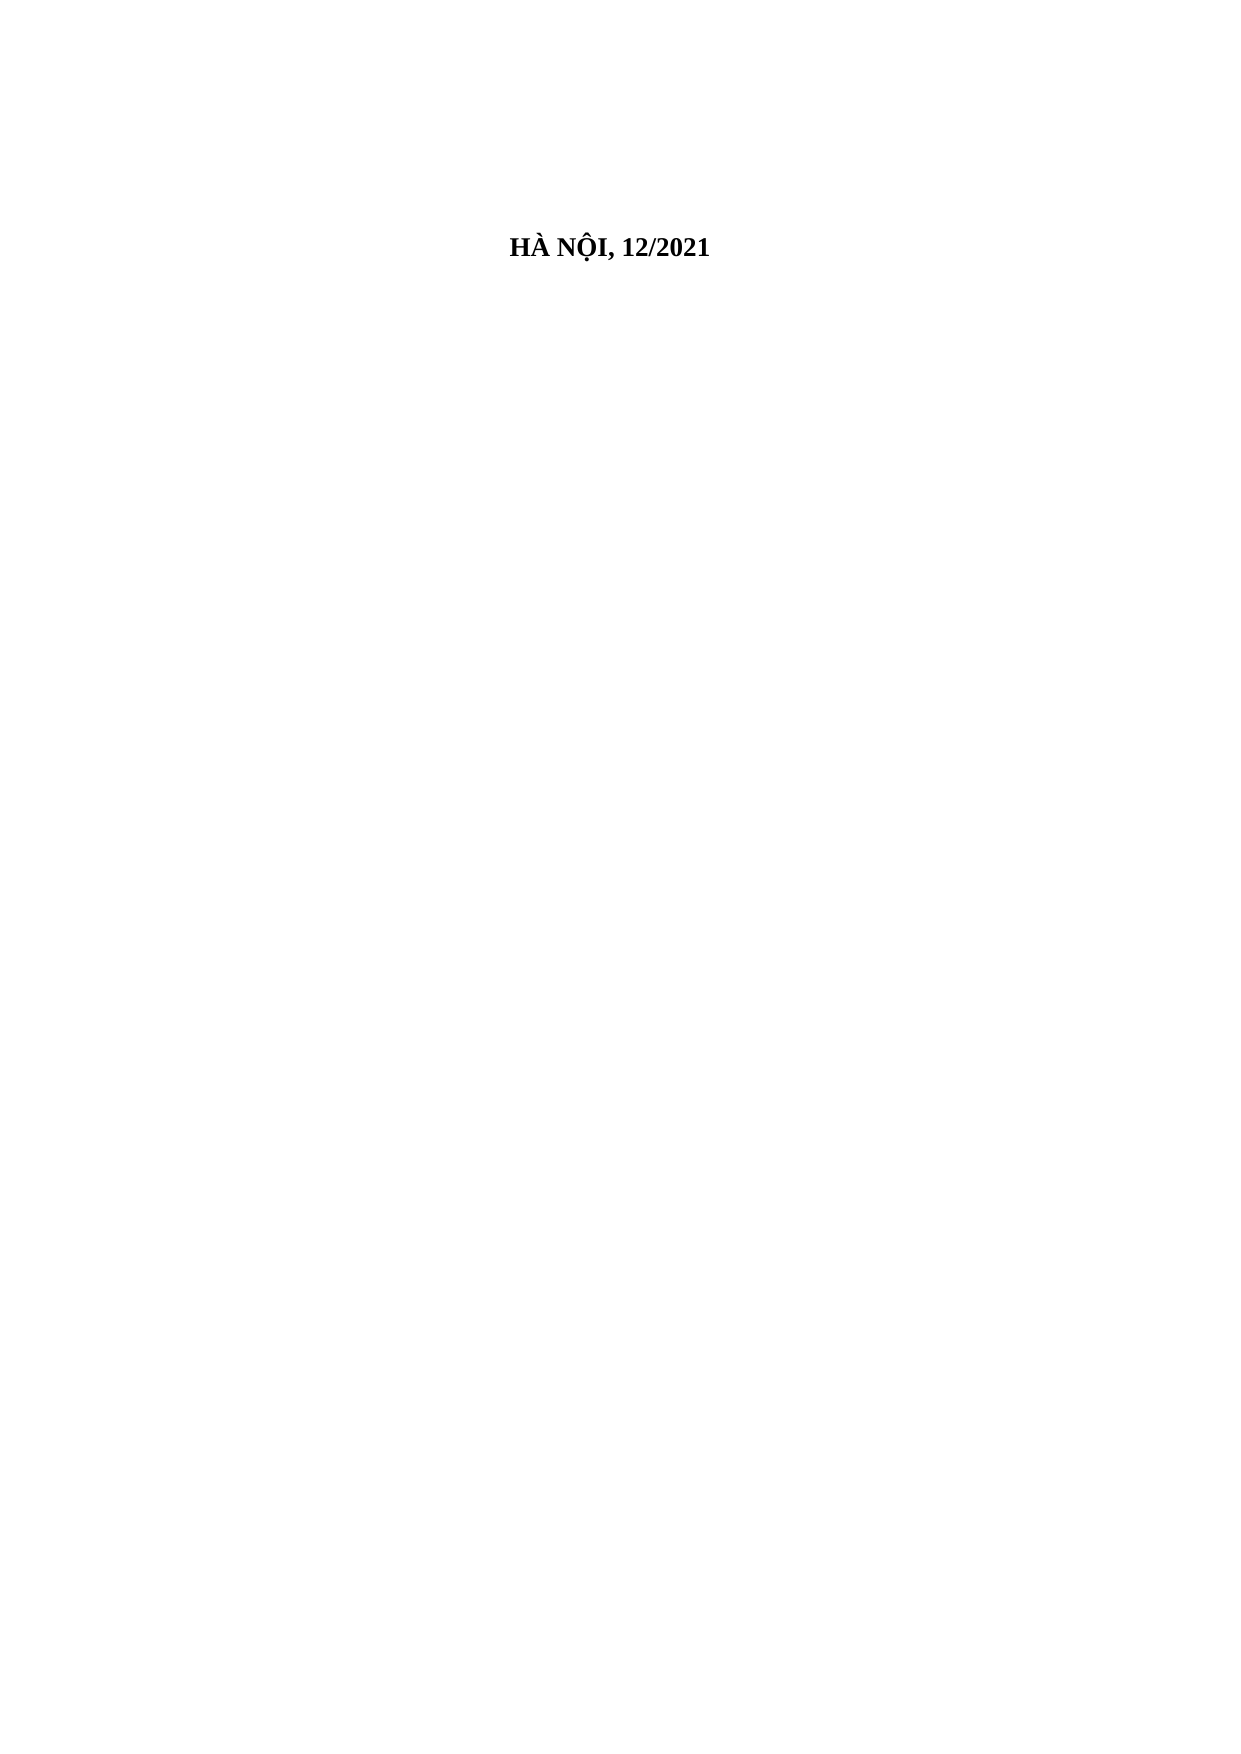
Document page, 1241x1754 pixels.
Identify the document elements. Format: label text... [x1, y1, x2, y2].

table_cell HÀ NỘI, 12/2021 [161, 150, 1058, 262]
